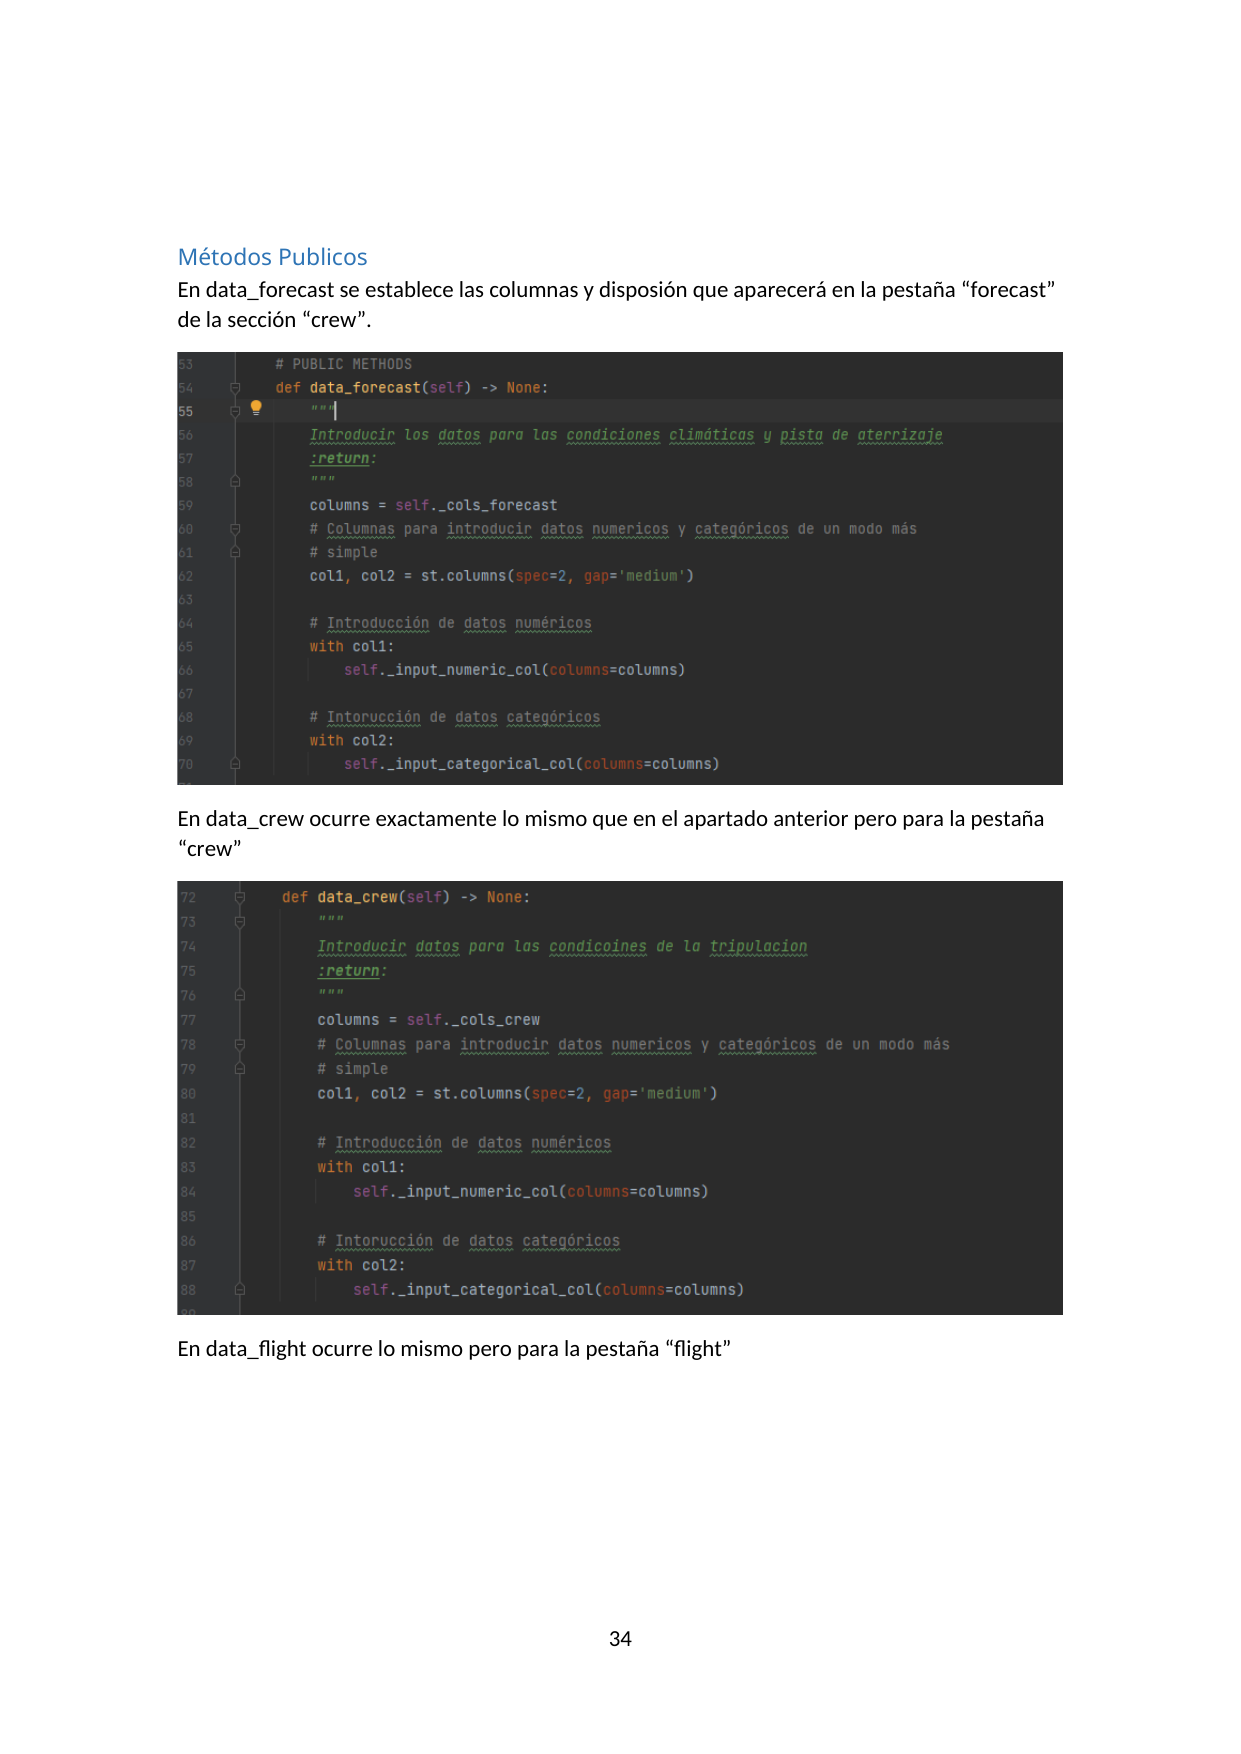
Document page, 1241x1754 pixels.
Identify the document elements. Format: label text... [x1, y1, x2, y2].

picture [177, 881, 1063, 1315]
subtitle Métodos Publicos [177, 241, 1063, 273]
picture [177, 352, 1063, 785]
text En data_crew ocurre exactamente lo mismo que en el apartado anterior pero para la pestaña “crew” [177, 804, 1063, 862]
text En data_flight ocurre lo mismo pero para la pestaña “flight” [177, 1334, 1063, 1362]
text En data_forecast se establece las columnas y disposión que aparecerá en la pestaña “forecast” de la sección “crew”. [177, 275, 1063, 333]
